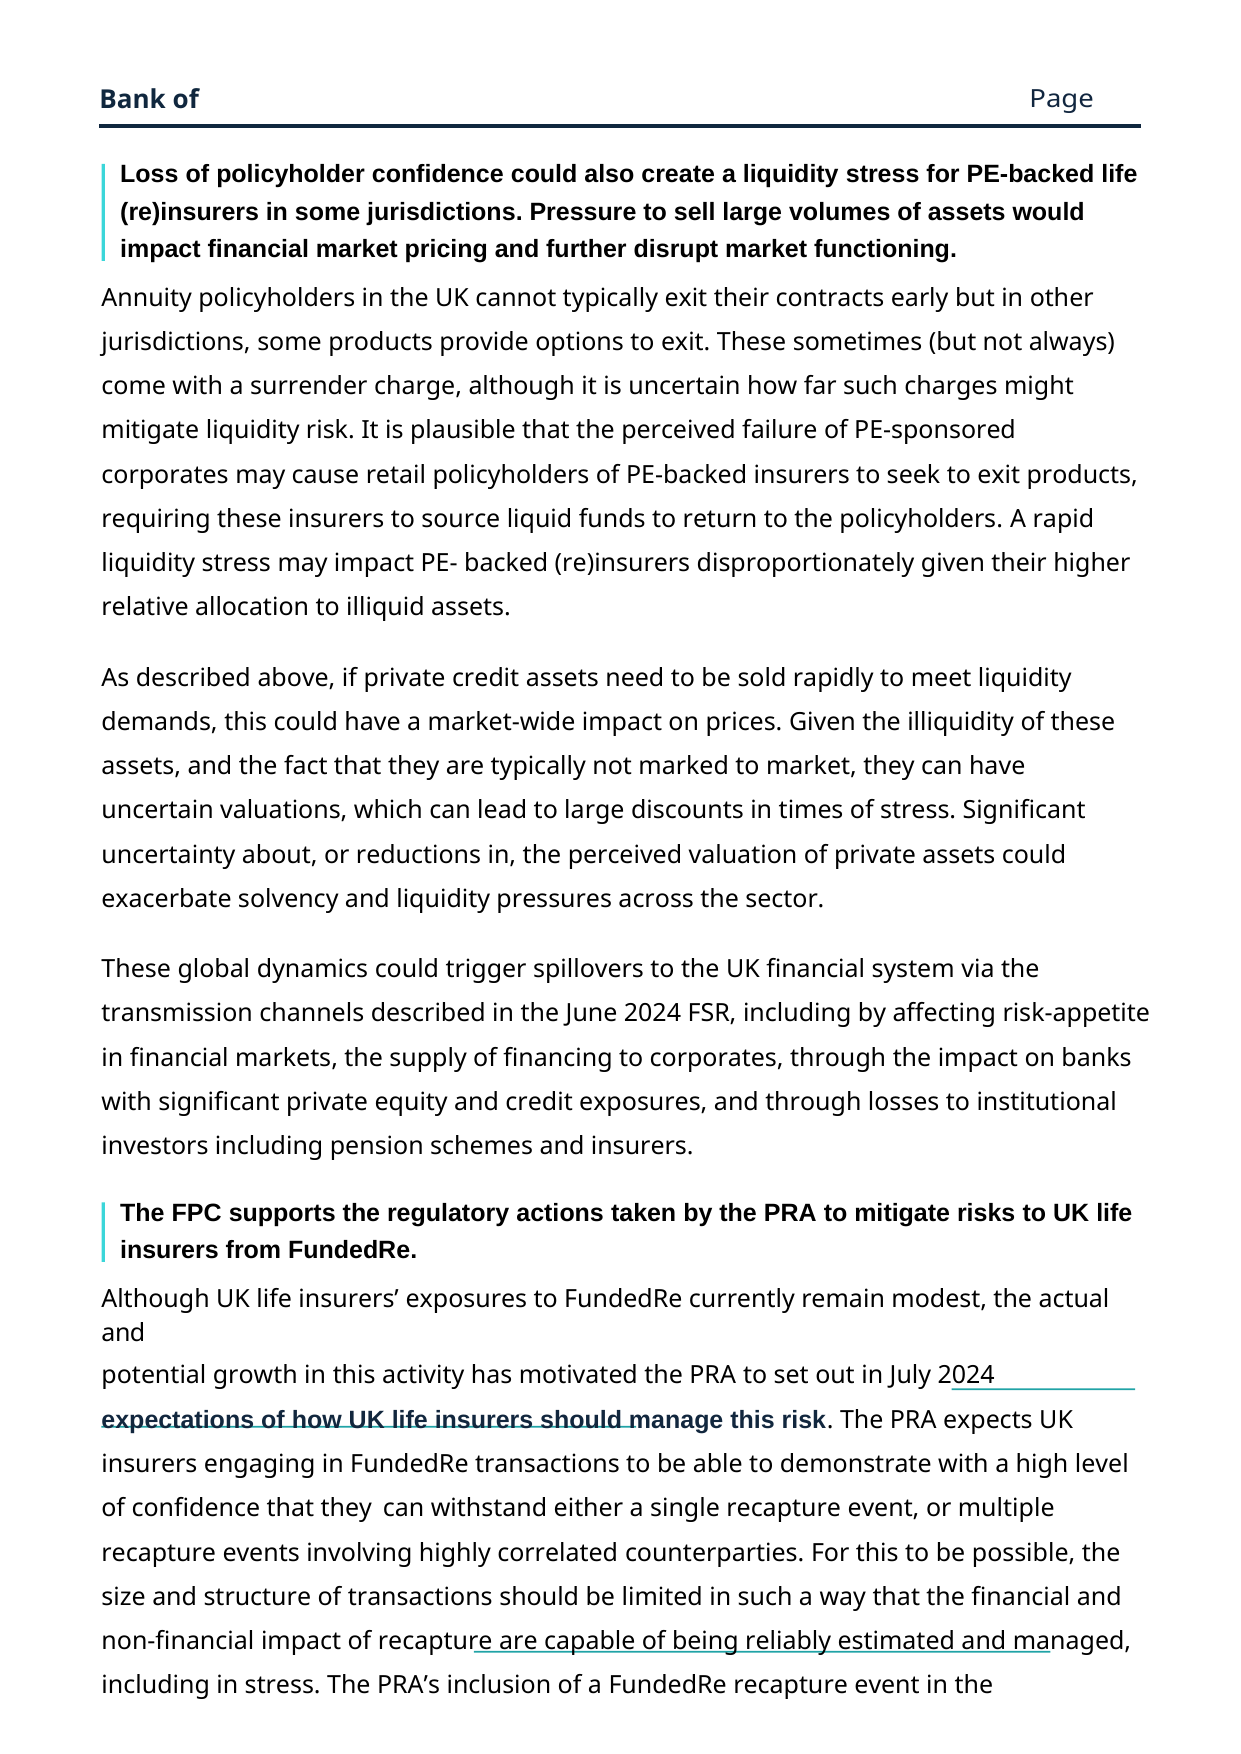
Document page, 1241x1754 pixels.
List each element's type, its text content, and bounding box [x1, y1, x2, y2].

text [101, 1357, 1140, 1701]
subtitle Loss of policyholder confidence could also create a liquidity stress for PE-backed life (re)insurers in some jurisdictions. Pressure to sell large volumes of assets would impact financial market pricing and further disrupt market functioning. [120, 159, 1152, 262]
text These global dynamics could trigger spillovers to the UK financial system via the transmission channels described in the June 2024 FSR, including by affecting risk-appetite in financial markets, the supply of financing to corporates, through the impact on banks with significant private equity and credit exposures, and through losses to institutional investors including pension schemes and insurers. [101, 951, 1152, 1162]
subtitle The FPC supports the regulatory actions taken by the PRA to mitigate risks to UK life insurers from FundedRe. [120, 1198, 1152, 1264]
text Although UK life insurers’ exposures to FundedRe currently remain modest, the actual and [101, 1280, 1152, 1348]
text Annuity policyholders in the UK cannot typically exit their contracts early but in other jurisdictions, some products provide options to exit. These sometimes (but not always) come with a surrender charge, although it is uncertain how far such charges might mitigate liquidity risk. It is plausible that the perceived failure of PE-sponsored corporates may cause retail policyholders of PE-backed insurers to seek to exit products, requiring these insurers to source liquid funds to return to the policyholders. A rapid liquidity stress may impact PE- backed (re)insurers disproportionately given their higher relative allocation to illiquid assets. [101, 279, 1139, 623]
text As described above, if private credit assets need to be sold rapidly to meet liquidity demands, this could have a market-wide impact on prices. Given the illiquidity of these assets, and the fact that they are typically not marked to market, they can have uncertain valuations, which can lead to large discounts in times of stress. Significant uncertainty about, or reductions in, the perceived valuation of private assets could exacerbate solvency and liquidity pressures across the sector. [101, 659, 1139, 915]
